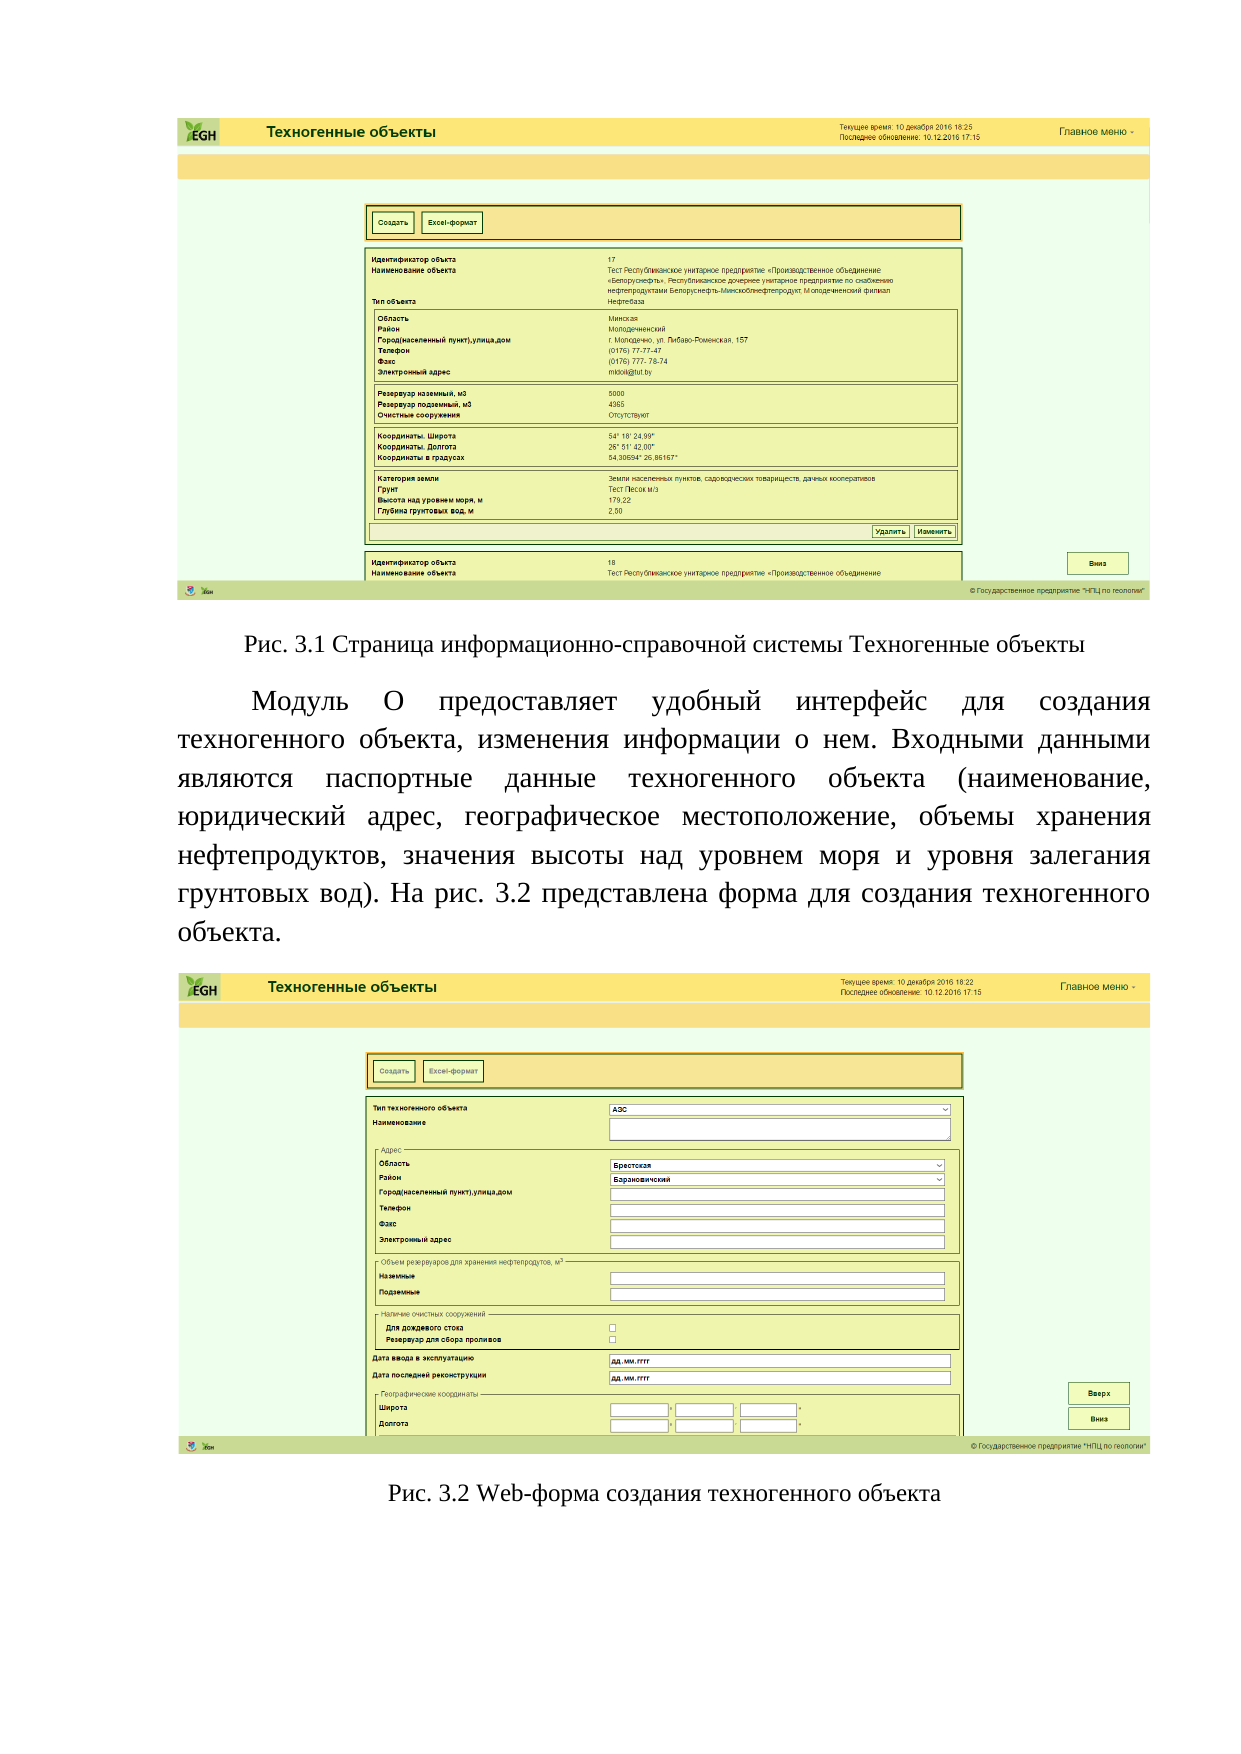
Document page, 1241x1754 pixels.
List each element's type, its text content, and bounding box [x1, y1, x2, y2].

picture [178, 973, 1151, 1454]
picture [177, 118, 1150, 600]
text Модуль О предоставляет удобный интерфейс для создания техногенного объекта, изменения информации о нем. Входными данными являются паспортные данные техногенного объекта (наименование, юридический адрес, географическое местоположение, объемы хранения нефтепродуктов, значения высоты над уровнем моря и уровня залегания грунтовых вод). На рис. 3.2 представлена форма для создания техногенного объекта. [177, 683, 1152, 948]
text Рис. 3.2 Web-форма создания техногенного объекта [177, 1478, 1152, 1507]
text Рис. 3.1 Страница информационно-справочной системы Техногенные объекты [177, 629, 1152, 658]
